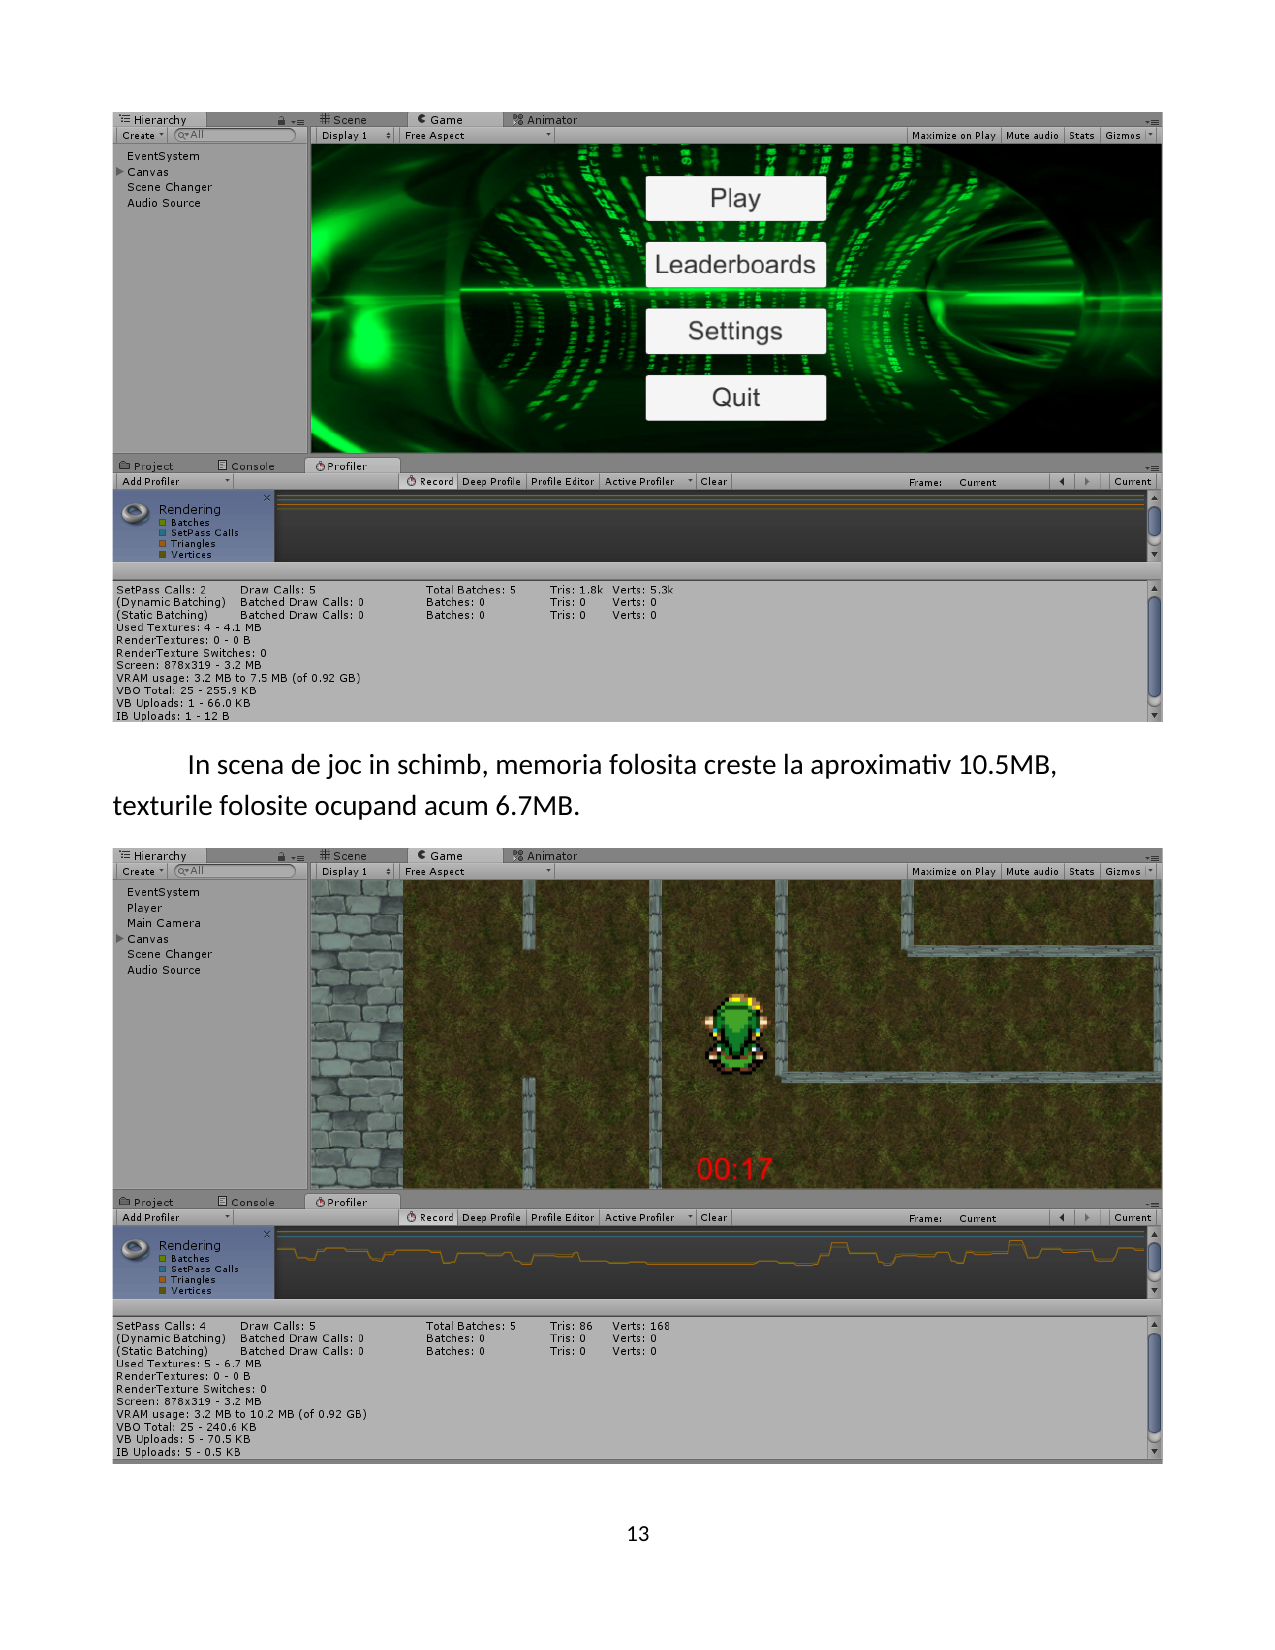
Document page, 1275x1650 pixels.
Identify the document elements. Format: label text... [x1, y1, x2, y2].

picture [112, 112, 1163, 722]
picture [112, 848, 1163, 1464]
text In scena de joc in schimb, memoria folosita creste la aproximativ 10.5MB, texturile folosite ocupand acum 6.7MB. [112, 746, 1162, 823]
